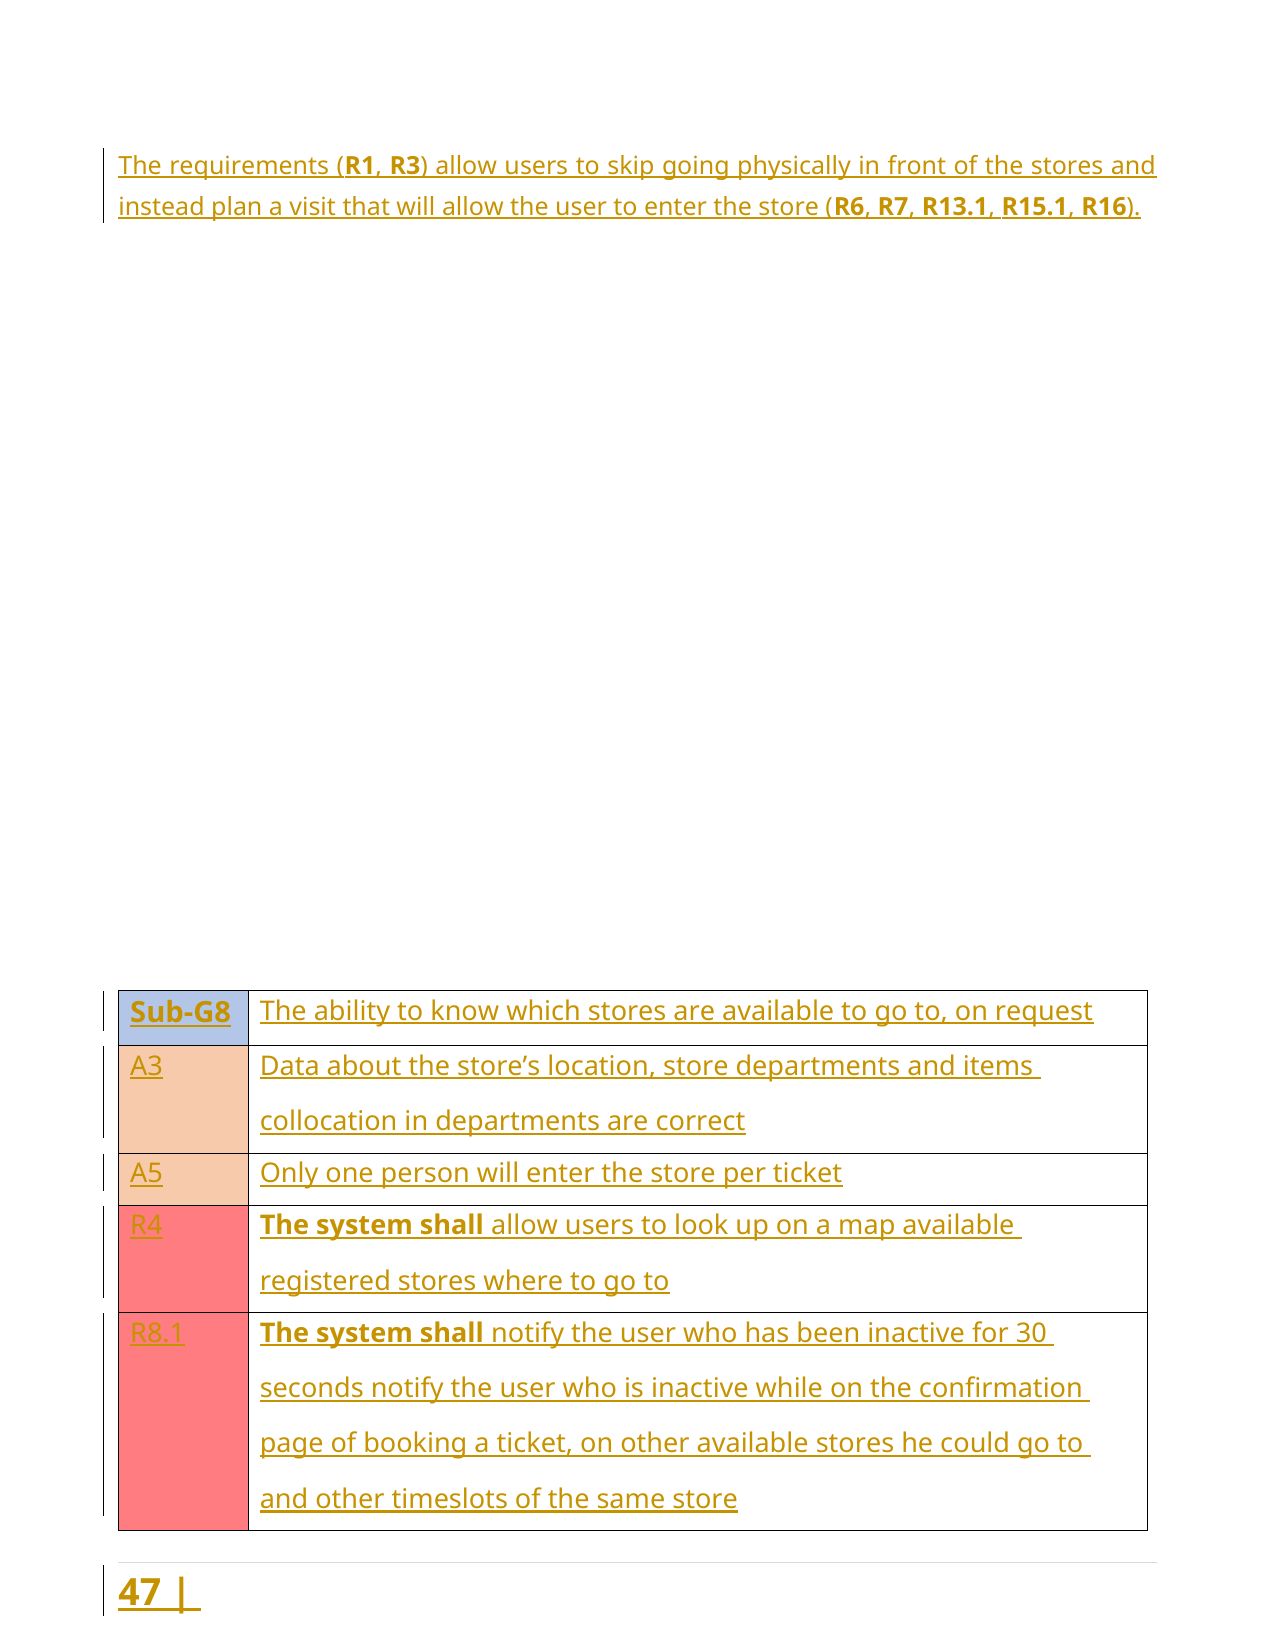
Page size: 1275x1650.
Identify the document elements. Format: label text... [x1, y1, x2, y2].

table_header Sub-G8 [119, 991, 248, 1045]
table_cell R4 [119, 1206, 248, 1312]
table_header The ability to know which stores are available to go to, on request [249, 991, 1147, 1045]
table_cell A5 [119, 1154, 248, 1205]
table_cell A3 [119, 1046, 248, 1153]
text The requirements (R1, R3) allow users to skip going physically in front of the stores and instead plan a visit that will allow the user to enter the store (R6, R7, R13.1, R15.1, R16). [118, 177, 1157, 222]
text The requirements (R1, R3) allow users to skip going physically in front of the stores and instead plan a visit that will allow the user to enter the store (R6, R7, R13.1, R15.1, R16). [118, 148, 1157, 176]
table_cell Only one person will enter the store per ticket [249, 1154, 1147, 1205]
table_cell The system shall allow users to look up on a map available registered stores where to go to [249, 1206, 1147, 1312]
table_cell The system shall while on the confirmation page of booking a ticket, on other available stores he could go to and other timeslots of the same store [249, 1313, 1147, 1530]
table_cell Data about the store’s location, store departments and items collocation in departments are correct [249, 1046, 1147, 1153]
table_cell R8.1 [119, 1313, 248, 1530]
